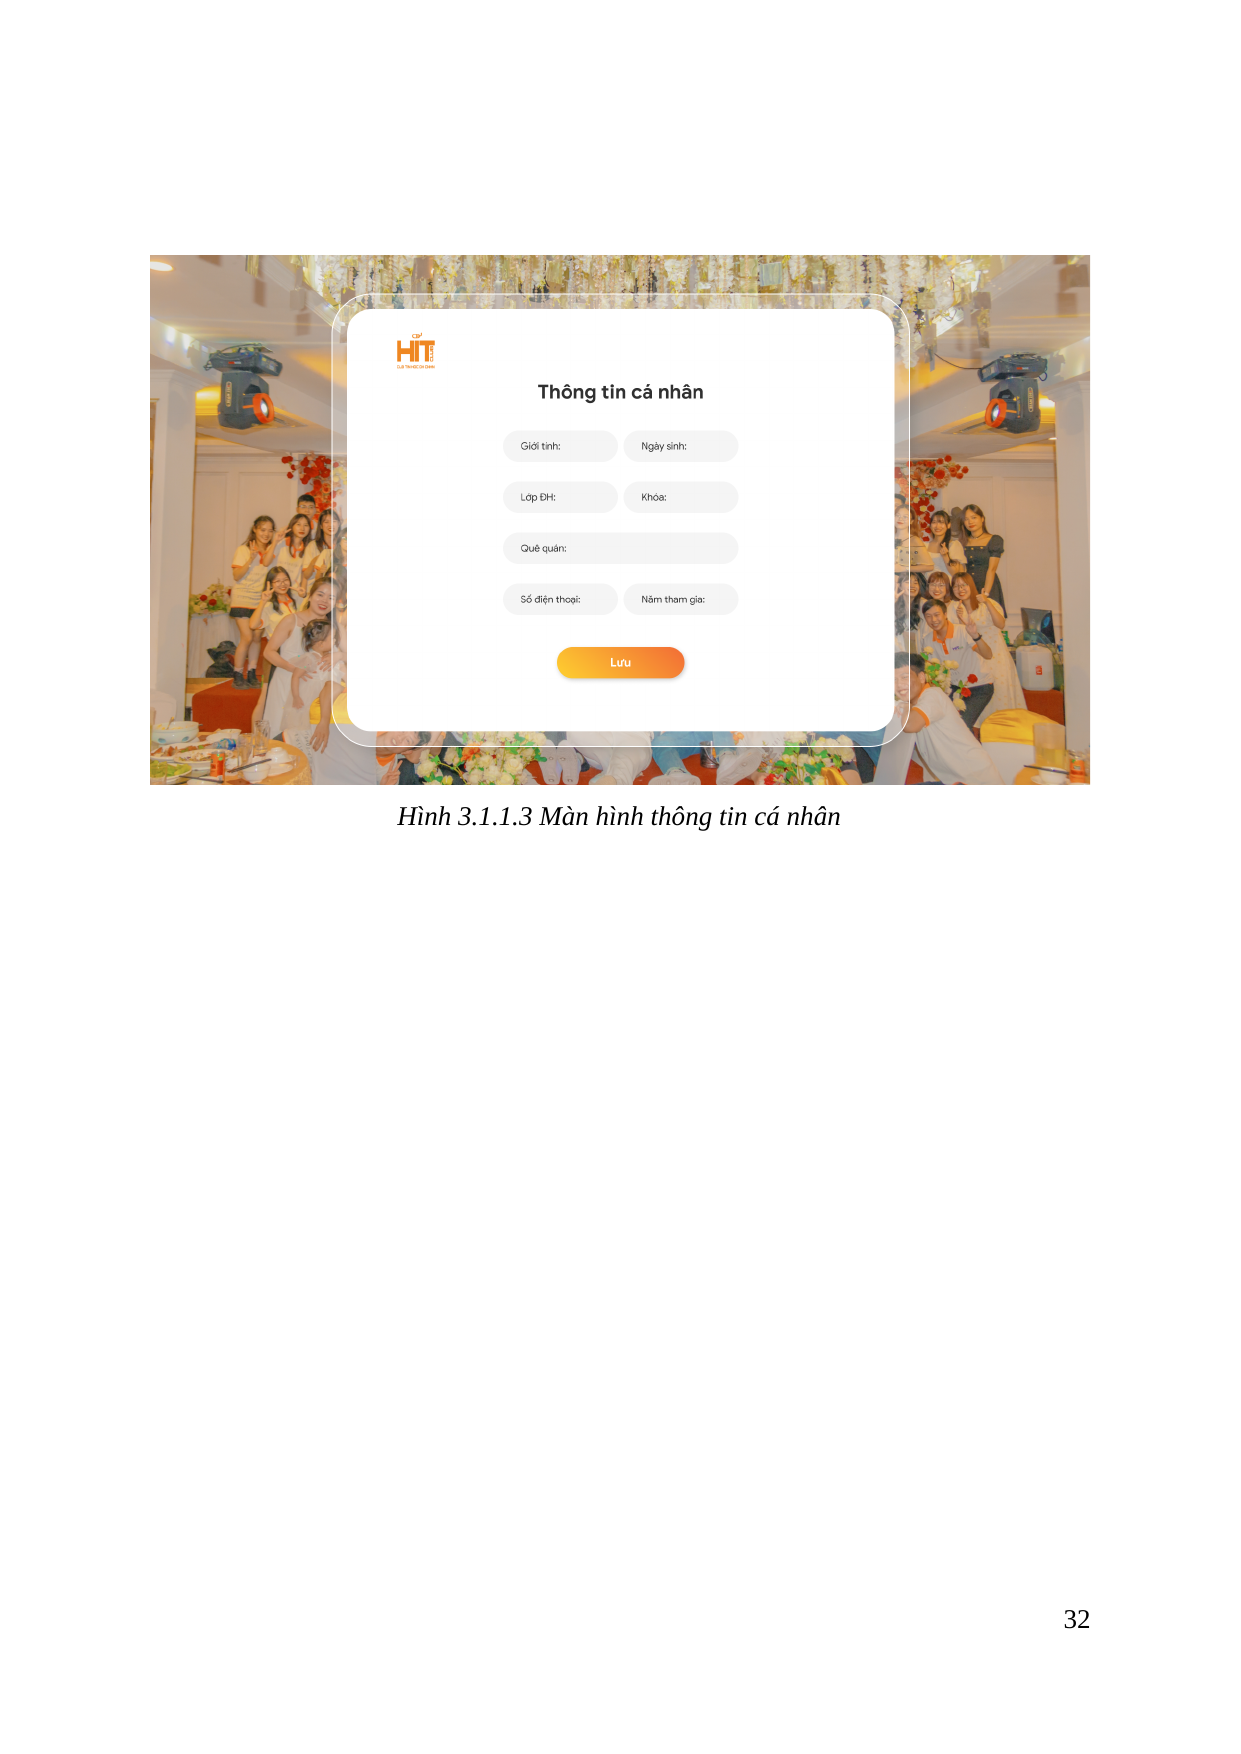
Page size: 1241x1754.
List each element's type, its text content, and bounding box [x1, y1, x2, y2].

text Hình 3.1.1.3 Màn hình thông tin cá nhân [150, 785, 1090, 832]
picture [150, 255, 1091, 785]
